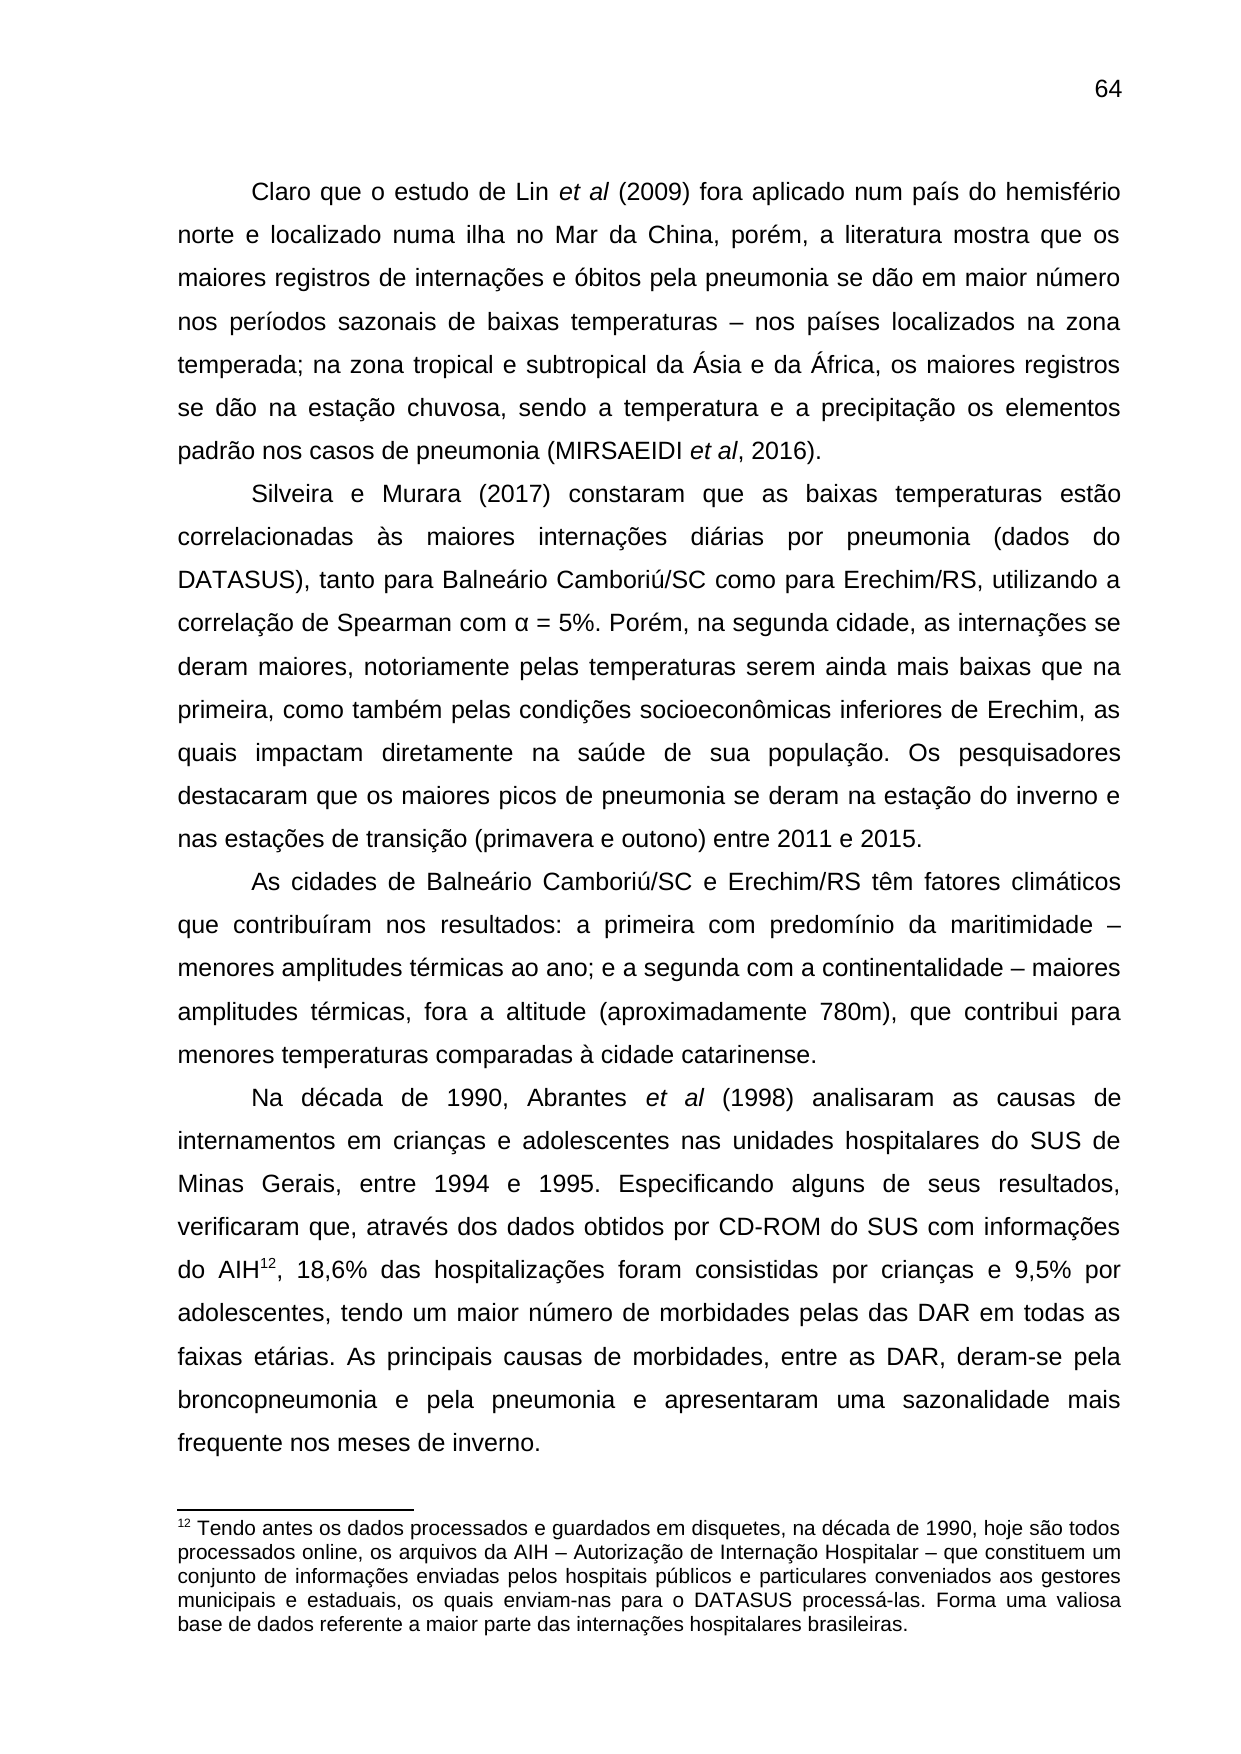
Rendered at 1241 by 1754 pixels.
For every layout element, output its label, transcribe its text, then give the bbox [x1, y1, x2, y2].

text As cidades de Balneário Camboriú/SC e Erechim/RS têm fatores climáticos que contribuíram nos resultados: a primeira com predomínio da maritimidade – menores amplitudes térmicas ao ano; e a segunda com a continentalidade – maiores amplitudes térmicas, fora a altitude (aproximadamente 780m), que contribui para menores temperaturas comparadas à cidade catarinense. [177, 867, 1122, 1068]
text Claro que o estudo de Lin et al (2009) fora aplicado num país do hemisfério norte e localizado numa ilha no Mar da China, porém, a literatura mostra que os maiores registros de internações e óbitos pela pneumonia se dão em maior número nos períodos sazonais de baixas temperaturas – nos países localizados na zona temperada; na zona tropical e subtropical da Ásia e da África, os maiores registros se dão na estação chuvosa, sendo a temperatura e a precipitação os elementos padrão nos casos de pneumonia (MIRSAEIDI et al, 2016). [177, 177, 1122, 465]
text Silveira e Murara (2017) constaram que as baixas temperaturas estão correlacionadas às maiores internações diárias por pneumonia (dados do DATASUS), tanto para Balneário Camboriú/SC como para Erechim/RS, utilizando a correlação de Spearman com α = 5%. Porém, na segunda cidade, as internações se deram maiores, notoriamente pelas temperaturas serem ainda mais baixas que na primeira, como também pelas condições socioeconômicas inferiores de Erechim, as quais impactam diretamente na saúde de sua população. Os pesquisadores destacaram que os maiores picos de pneumonia se deram na estação do inverno e nas estações de transição (primavera e outono) entre 2011 e 2015. [177, 479, 1122, 853]
text Na década de 1990, Abrantes et al (1998) analisaram as causas de internamentos em crianças e adolescentes nas unidades hospitalares do SUS de Minas Gerais, entre 1994 e 1995. Especificando alguns de seus resultados, verificaram que, através dos dados obtidos por CD-ROM do SUS com informações do AIH, 18,6% das hospitalizações foram consistidas por crianças e 9,5% por adolescentes, tendo um maior número de morbidades pelas das DAR em todas as faixas etárias. As principais causas de morbidades, entre as DAR, deram-se pela broncopneumonia e pela pneumonia e apresentaram uma sazonalidade mais frequente nos meses de inverno. [177, 1083, 1122, 1457]
